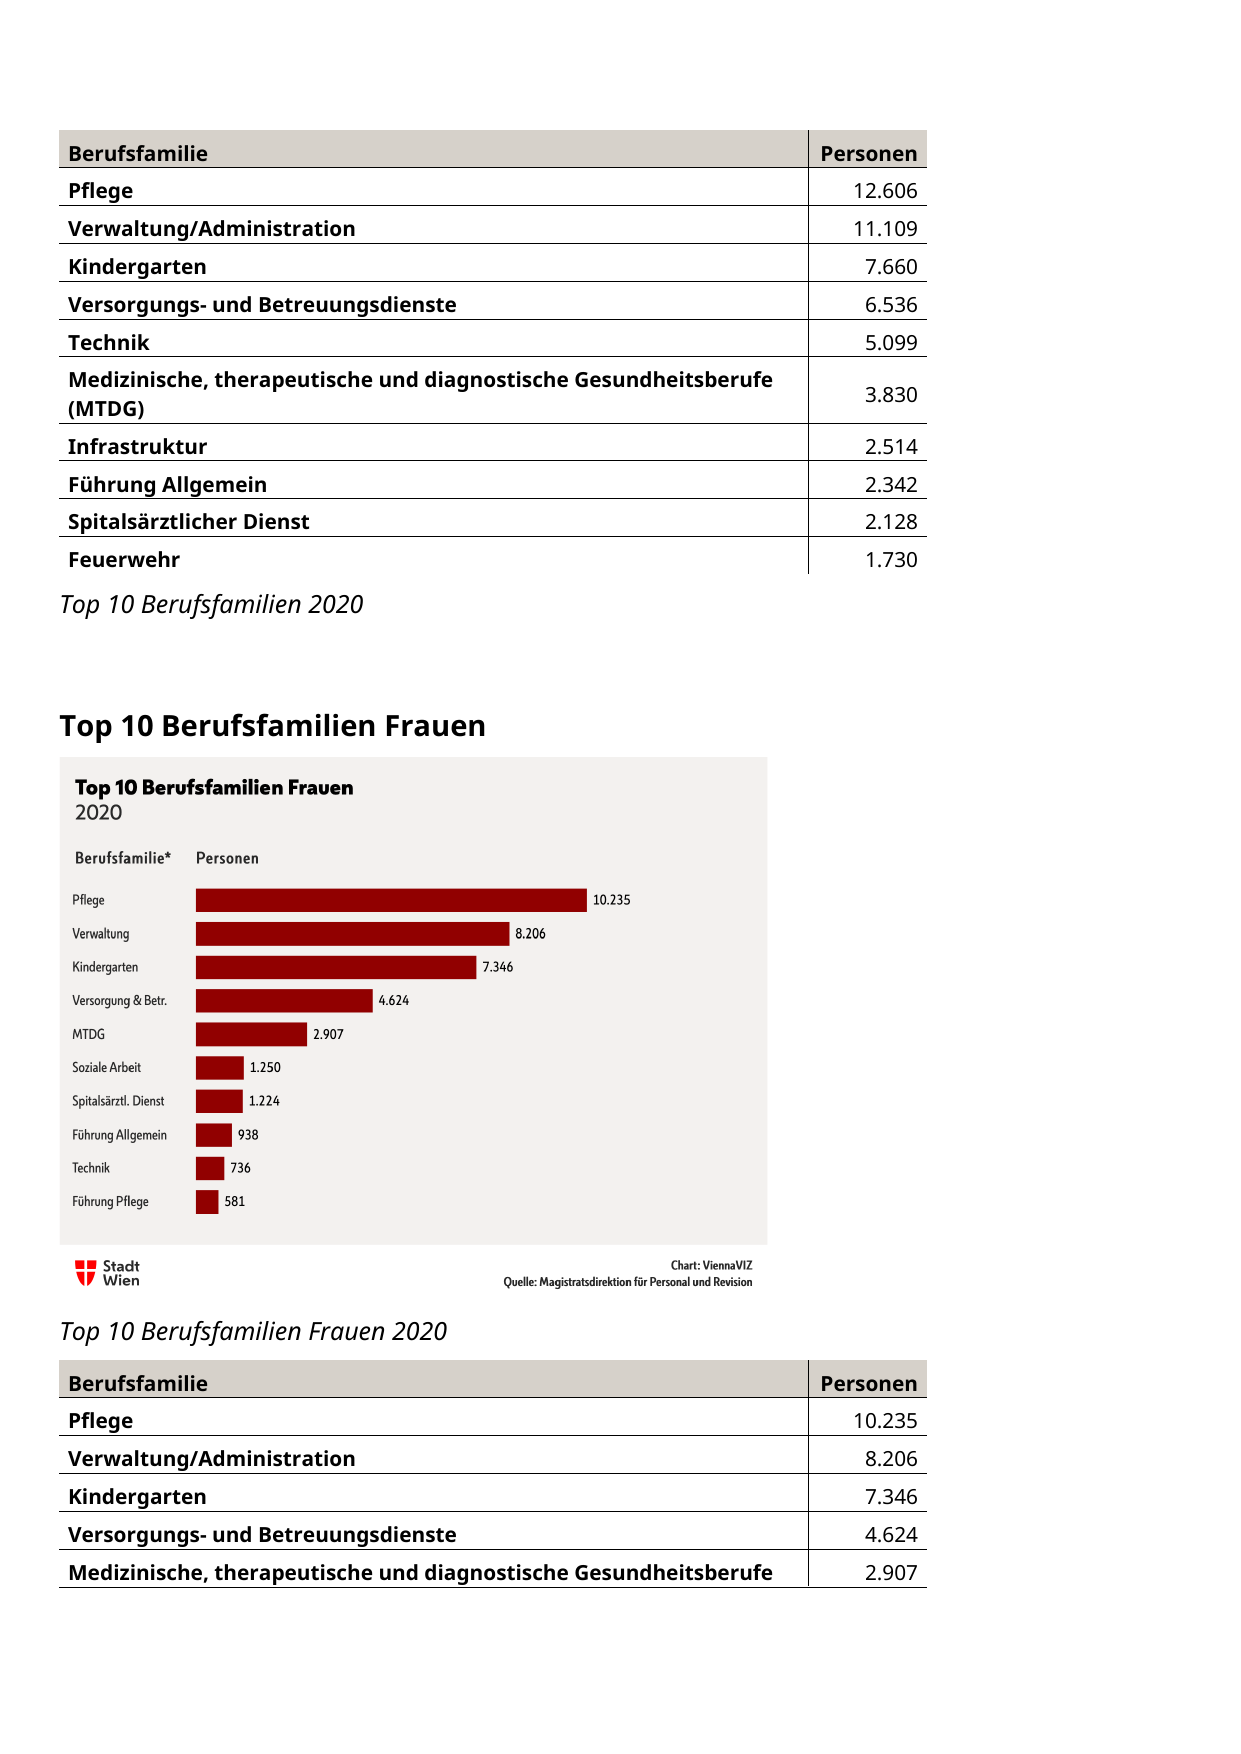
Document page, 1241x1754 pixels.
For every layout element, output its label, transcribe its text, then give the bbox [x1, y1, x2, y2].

table_cell Feuerwehr [59, 537, 808, 574]
table_cell 2.907 [809, 1550, 927, 1586]
table_cell 7.660 [809, 244, 927, 281]
table_cell 7.346 [809, 1474, 927, 1511]
table_cell 4.624 [809, 1512, 927, 1548]
table_cell Versorgungs- und Betreuungsdienste [59, 282, 808, 318]
table_cell Kindergarten [59, 1474, 808, 1511]
table_cell 2.128 [809, 499, 927, 536]
table_cell 1.730 [809, 537, 927, 574]
table_cell 6.536 [809, 282, 927, 318]
table_cell 3.830 [809, 357, 927, 422]
subtitle Top 10 Berufsfamilien Frauen [59, 705, 1102, 744]
table_header Personen [809, 1360, 927, 1397]
table_cell Versorgungs- und Betreuungsdienste [59, 1512, 808, 1548]
table_header Personen [809, 130, 927, 167]
picture [59, 757, 768, 1301]
table_cell 5.099 [809, 320, 927, 356]
table_cell 2.342 [809, 461, 927, 498]
table_cell Führung Allgemein [59, 461, 808, 498]
table_cell Pflege [59, 168, 808, 205]
table_cell Kindergarten [59, 244, 808, 281]
table_cell Spitalsärztlicher Dienst [59, 499, 808, 536]
table_cell Verwaltung/Administration [59, 206, 808, 243]
table_cell Verwaltung/Administration [59, 1436, 808, 1473]
table_cell Pflege [59, 1398, 808, 1435]
table_cell Technik [59, 320, 808, 356]
table_cell 10.235 [809, 1398, 927, 1435]
text Top 10 Berufsfamilien 2020 [59, 586, 1102, 620]
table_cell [59, 1550, 808, 1586]
text Top 10 Berufsfamilien Frauen 2020 [59, 1313, 1102, 1347]
table_cell 11.109 [809, 206, 927, 243]
table_cell Medizinische, therapeutische und diagnostische Gesundheitsberufe (MTDG) [59, 357, 808, 422]
table_cell 8.206 [809, 1436, 927, 1473]
table_header Berufsfamilie [59, 1360, 808, 1397]
table_header Berufsfamilie [59, 130, 808, 167]
table_cell Infrastruktur [59, 424, 808, 460]
table_cell 12.606 [809, 168, 927, 205]
table_cell 2.514 [809, 424, 927, 460]
